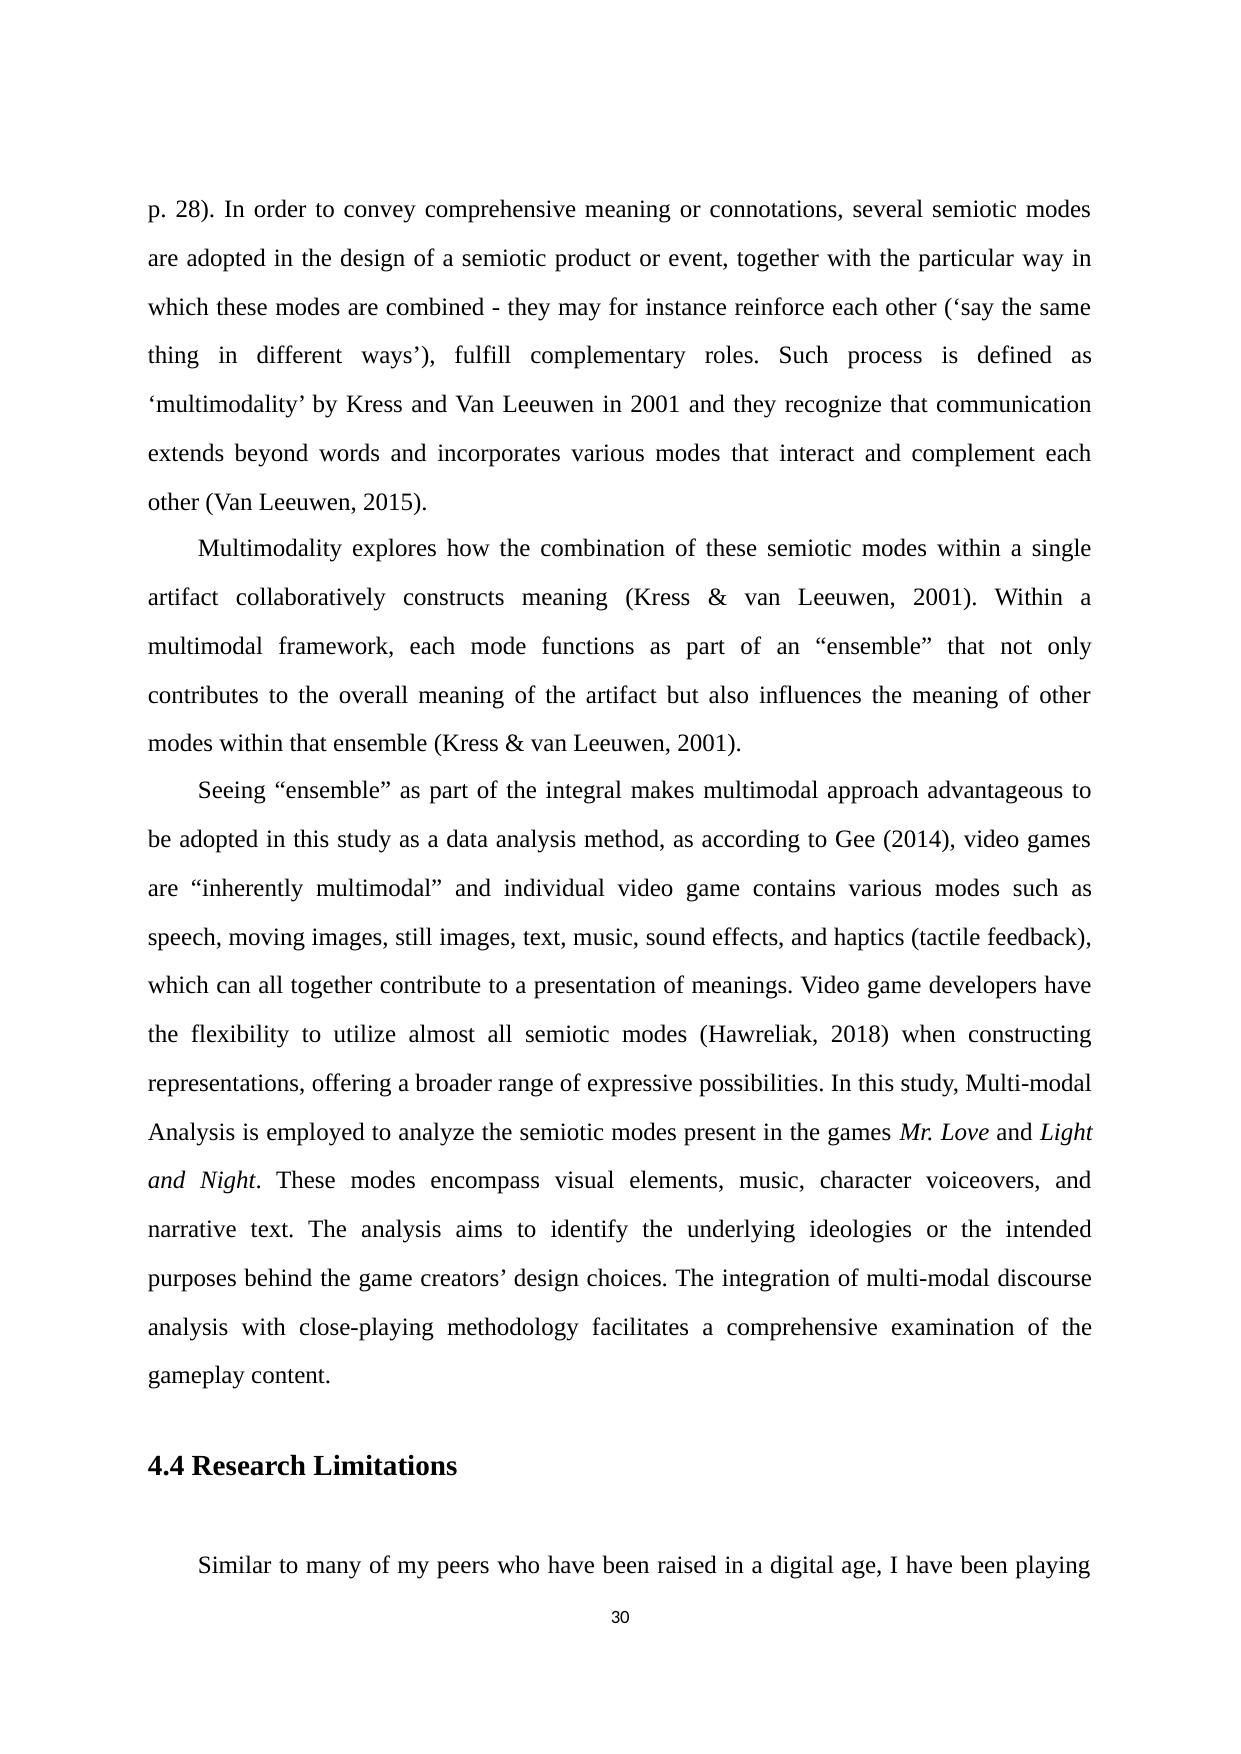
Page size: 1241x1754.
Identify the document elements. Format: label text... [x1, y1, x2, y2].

subtitle 4.4 Research Limitations [148, 1432, 1093, 1497]
text Multimodality explores how the combination of these semiotic modes within a single artifact collaboratively constructs meaning (Kress & van Leeuwen, 2001). Within a multimodal framework, each mode functions as part of an “ensemble” that not only contributes to the overall meaning of the artifact but also influences the meaning of other modes within that ensemble (Kress & van Leeuwen, 2001). [148, 532, 1093, 759]
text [148, 1548, 1093, 1581]
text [148, 192, 1093, 517]
text Seeing “ensemble” as part of the integral makes multimodal approach advantageous to be adopted in this study as a data analysis method, as according to Gee (2014), video games are “inherently multimodal” and individual video game contains various modes such as speech, moving images, still images, text, music, sound effects, and haptics (tactile feedback), which can all together contribute to a presentation of meanings. Video game developers have the flexibility to utilize almost all semiotic modes (Hawreliak, 2018) when constructing representations, offering a broader range of expressive possibilities. In this study, Multi-modal Analysis is employed to analyze the semiotic modes present in the games Mr. Love and Light and Night. These modes encompass visual elements, music, character voiceovers, and narrative text. The analysis aims to identify the underlying ideologies or the intended purposes behind the game creators’ design choices. The integration of multi-modal discourse analysis with close-playing methodology facilitates a comprehensive examination of the gameplay content. [148, 773, 1093, 1391]
